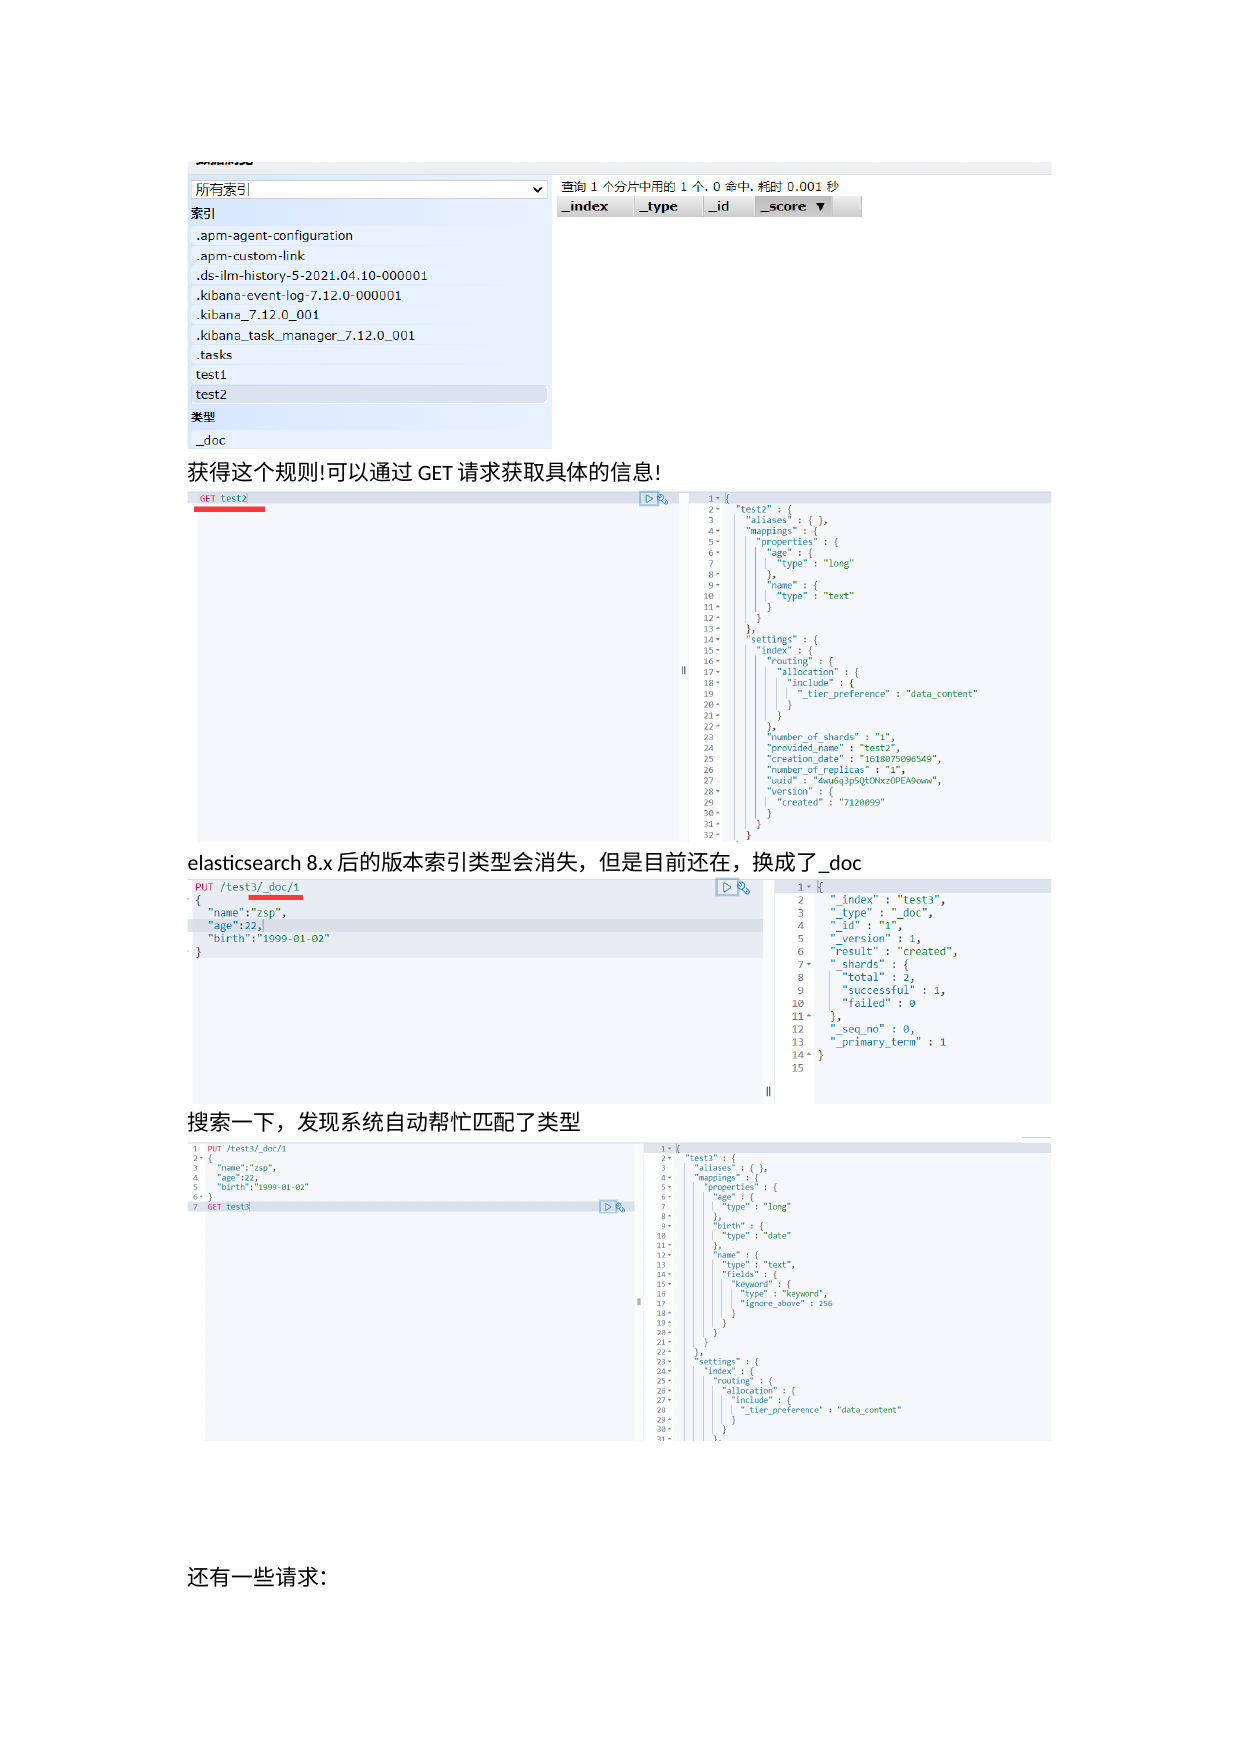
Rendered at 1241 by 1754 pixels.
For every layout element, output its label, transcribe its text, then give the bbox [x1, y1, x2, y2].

picture [187, 162, 1052, 449]
picture [187, 487, 1052, 842]
list 还有一些请求： [187, 1559, 1053, 1592]
list elasticsearch 8.x后的版本索引类型会消失，但是目前还在，换成了_doc [187, 844, 1053, 877]
list 获得这个规则!可以通过GET请求获取具体的信息! [187, 454, 1053, 487]
picture [187, 877, 1052, 1104]
picture [187, 1137, 1052, 1441]
list 搜索一下，发现系统自动帮忙匹配了类型 [187, 1104, 1053, 1137]
